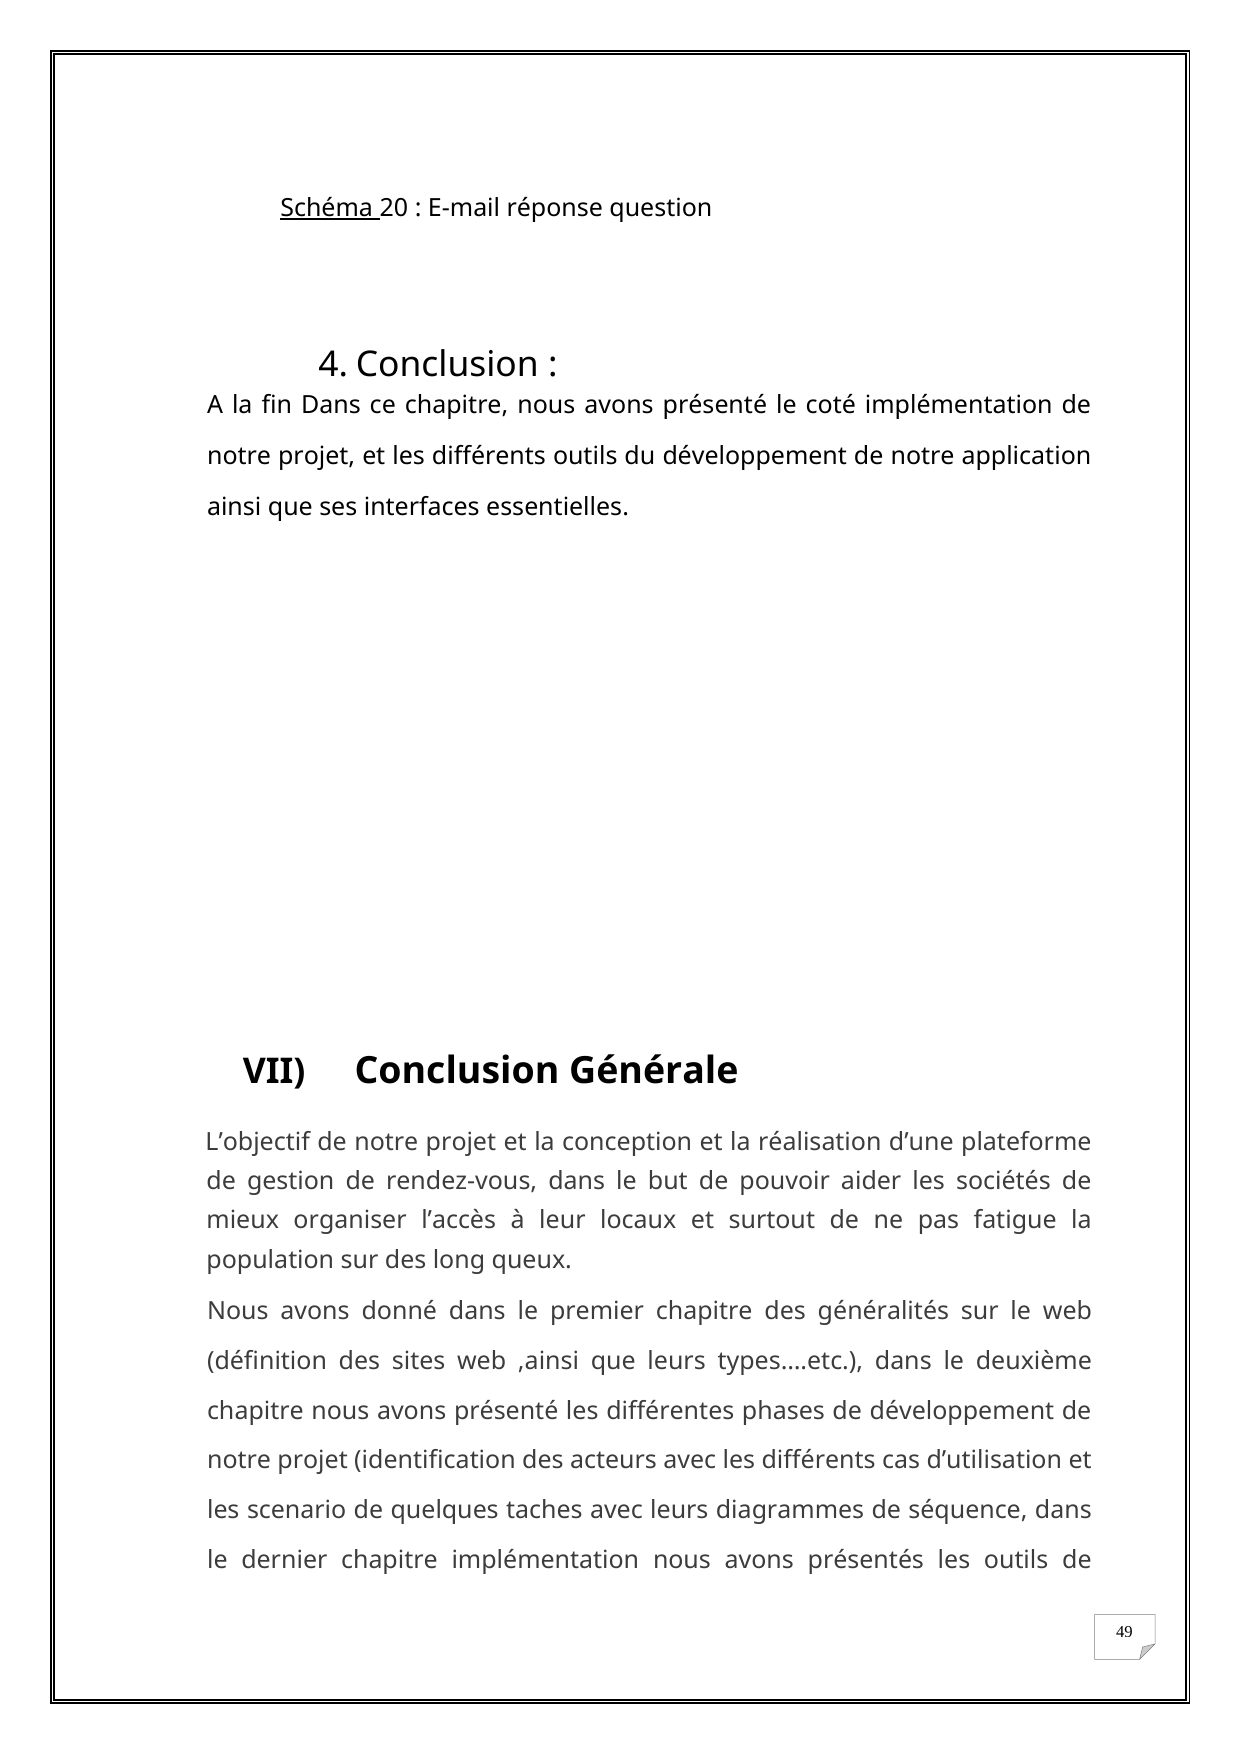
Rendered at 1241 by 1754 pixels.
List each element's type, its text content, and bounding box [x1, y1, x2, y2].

text L’objectif de notre projet et la conception et la réalisation d’une plateforme de gestion de rendez-vous, dans le but de pouvoir aider les sociétés de mieux organiser l’accès à leur locaux et surtout de ne pas fatigue la population sur des long queux. [205, 1124, 1093, 1275]
list Conclusion Générale [243, 1044, 1093, 1095]
list A la fin Dans ce chapitre, nous avons présenté le coté implémentation de notre projet, et les différents outils du développement de notre application ainsi que ses interfaces essentielles. [207, 387, 1093, 523]
list Conclusion : [318, 339, 1093, 387]
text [207, 1293, 1093, 1576]
list Schéma 20 : E-mail réponse question [280, 190, 1093, 224]
